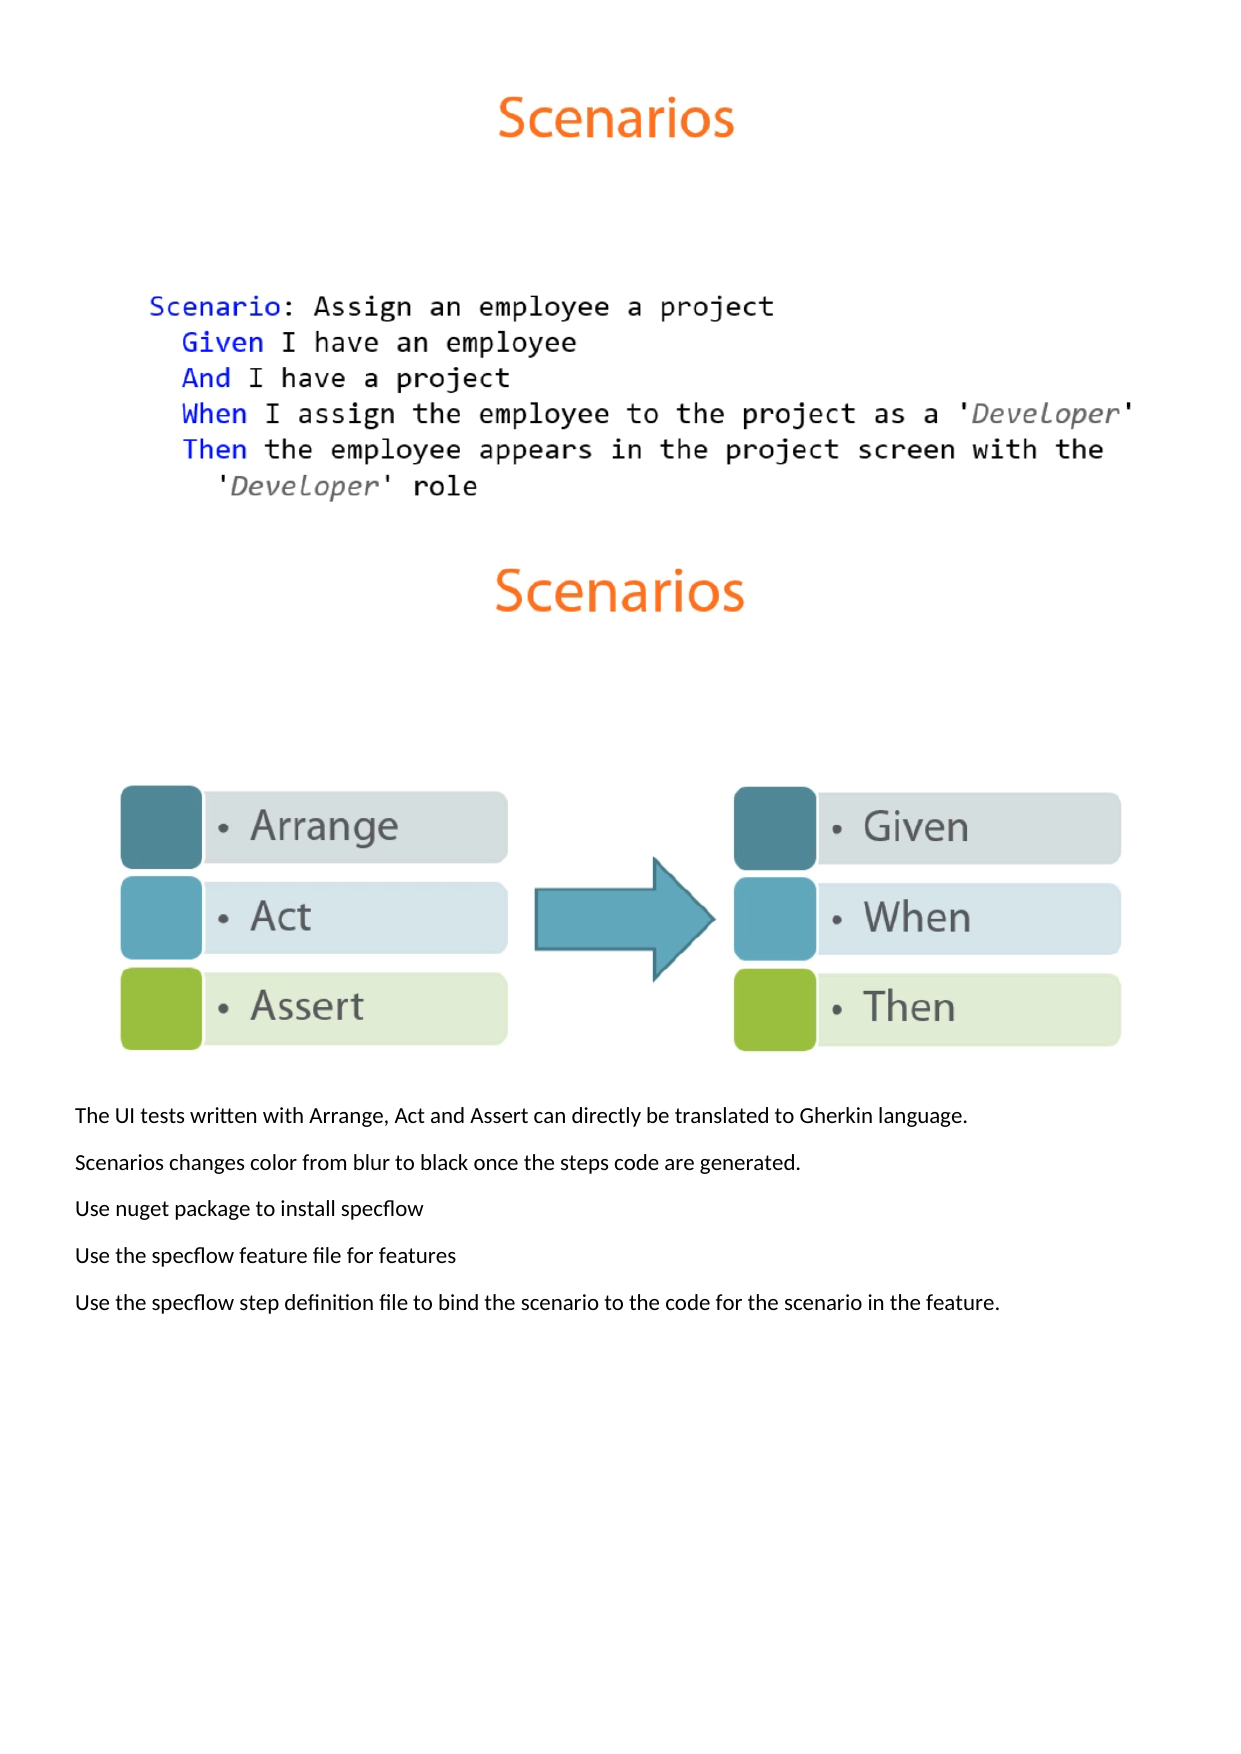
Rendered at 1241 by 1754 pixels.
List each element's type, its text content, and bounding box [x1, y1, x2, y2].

text The UI tests written with Arrange, Act and Assert can directly be translated to Gherkin language. [75, 1101, 1165, 1129]
picture [75, 553, 1166, 1082]
text Scenarios changes color from blur to black once the steps code are generated. [75, 1148, 1165, 1176]
text Use the specflow step definition file to bind the scenario to the code for the scenario in the feature. [75, 1288, 1165, 1316]
picture [75, 75, 1166, 535]
text Use nuget package to install specflow [75, 1194, 1165, 1223]
text Use the specflow feature file for features [75, 1241, 1165, 1269]
